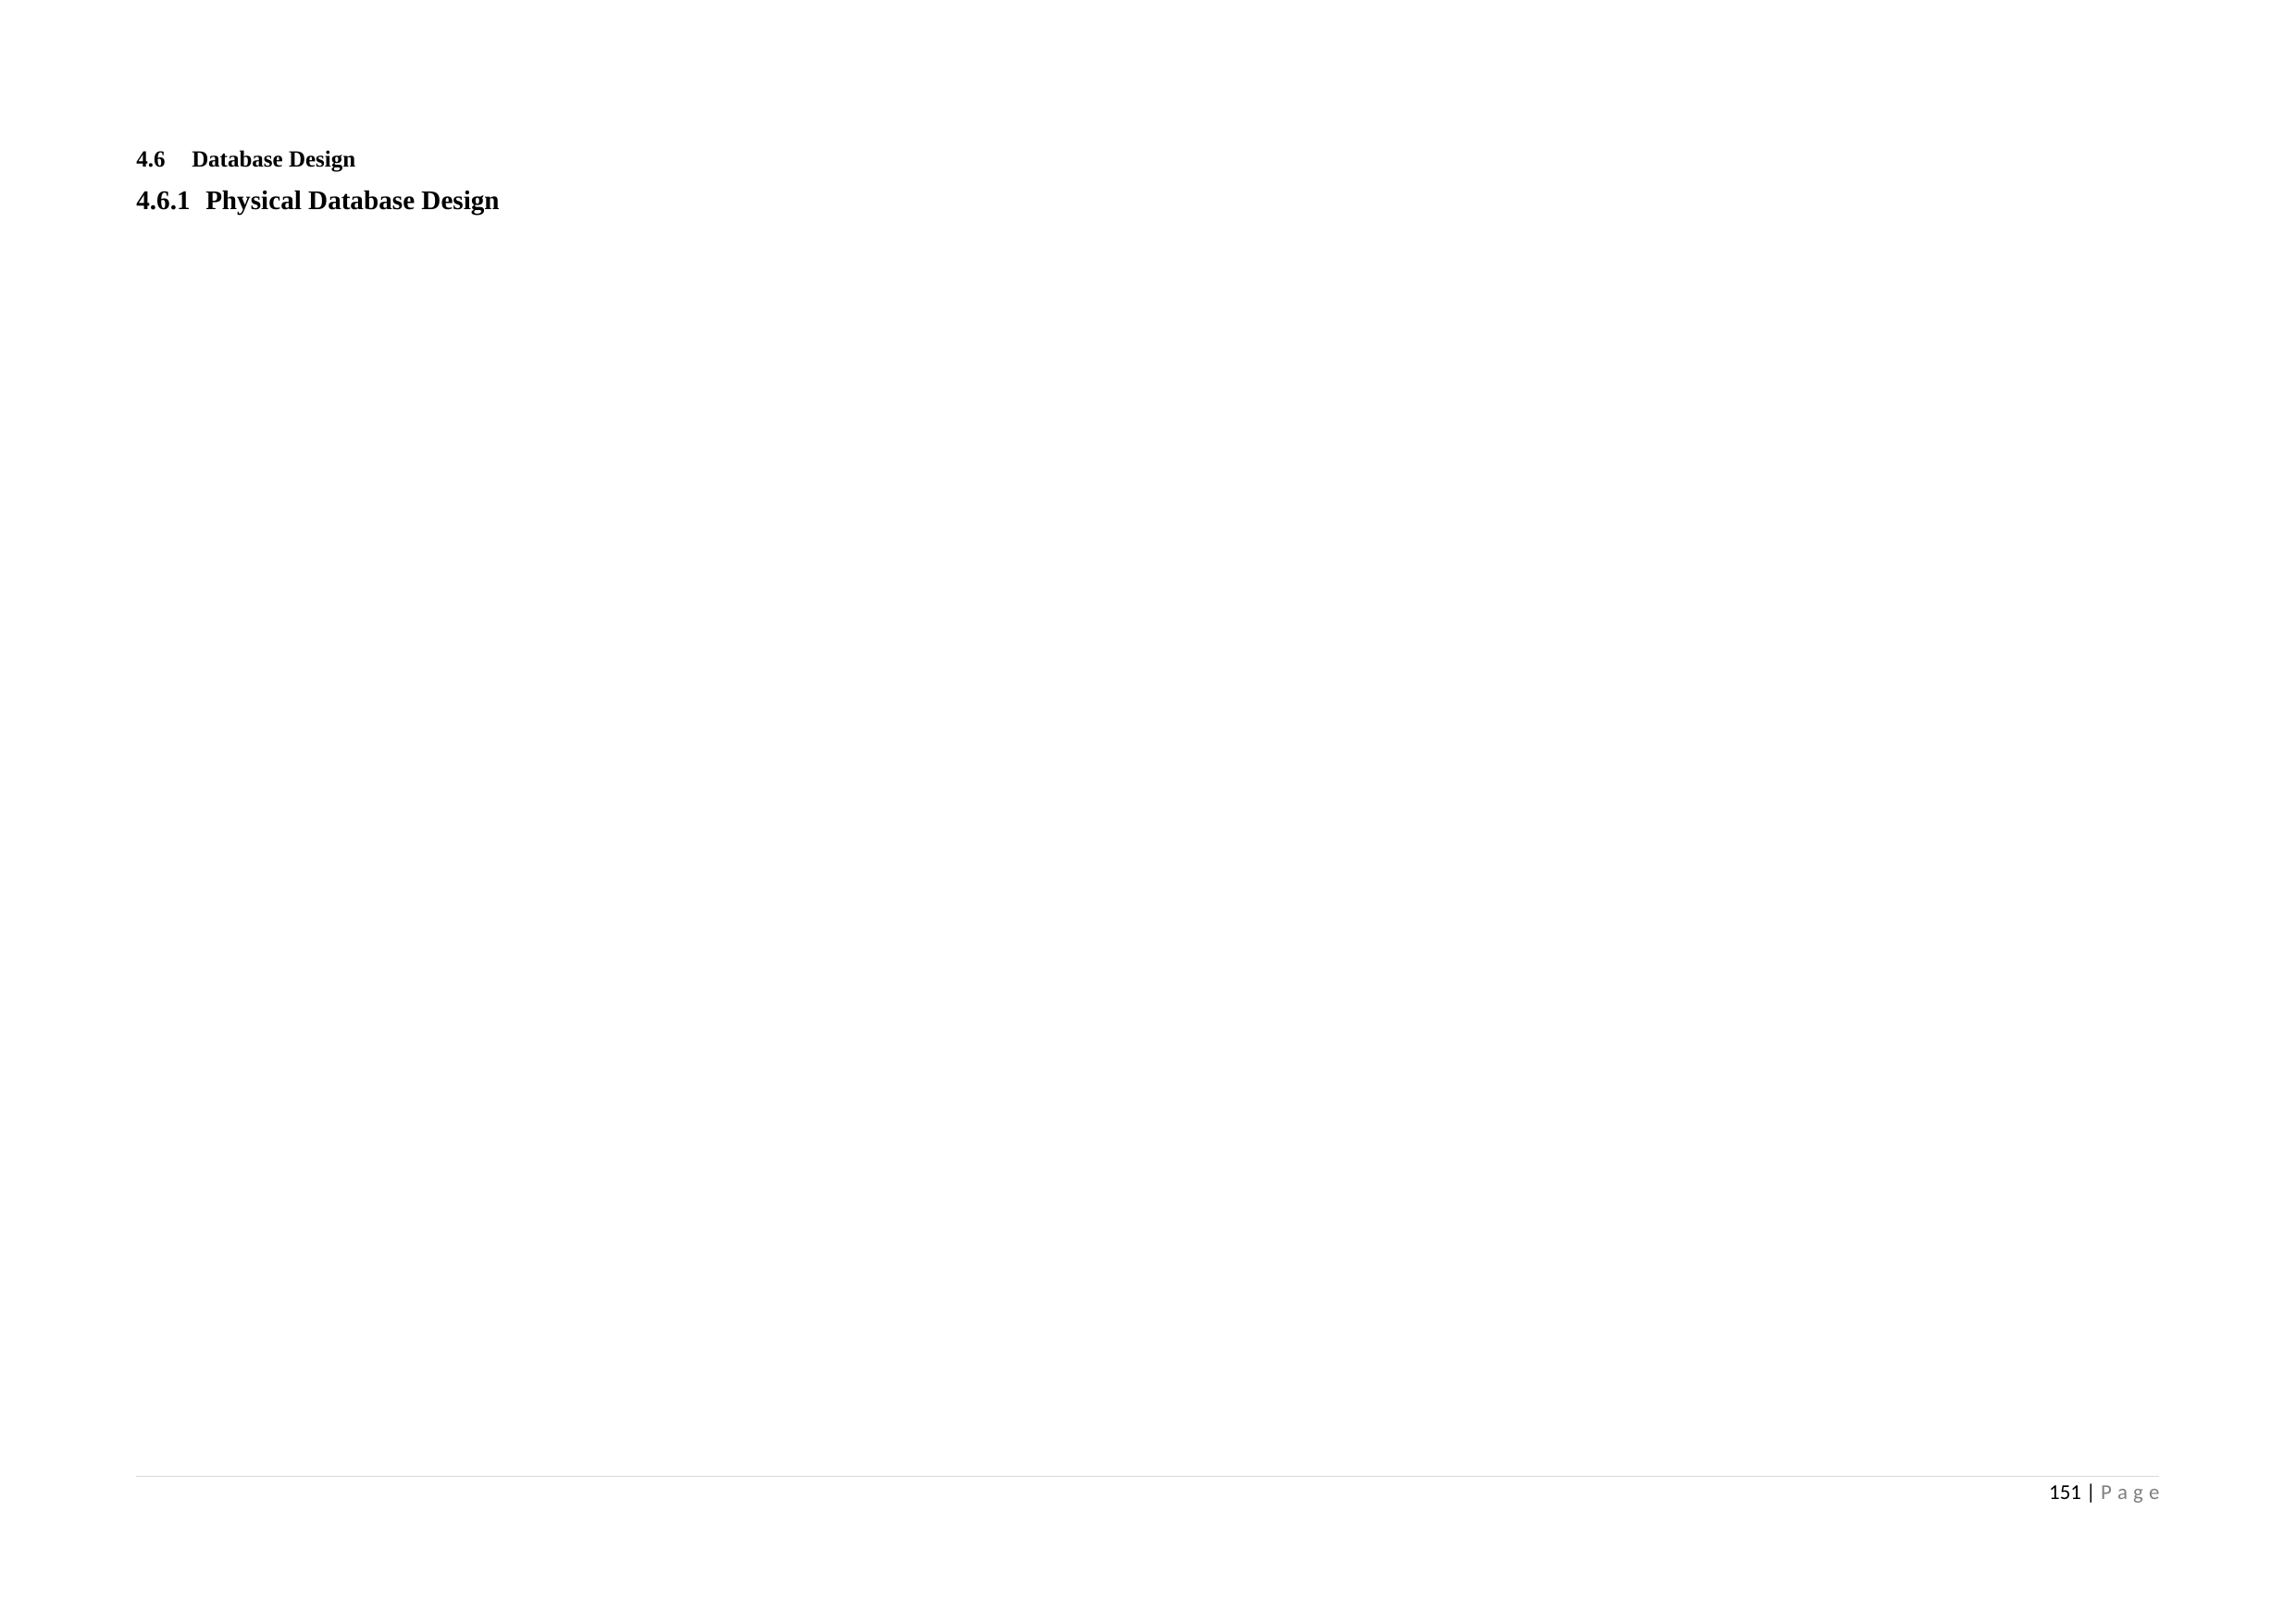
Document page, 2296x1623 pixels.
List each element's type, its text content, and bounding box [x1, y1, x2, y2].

subtitle Physical Database Design [136, 184, 2159, 215]
subtitle Database Design [136, 145, 2159, 172]
